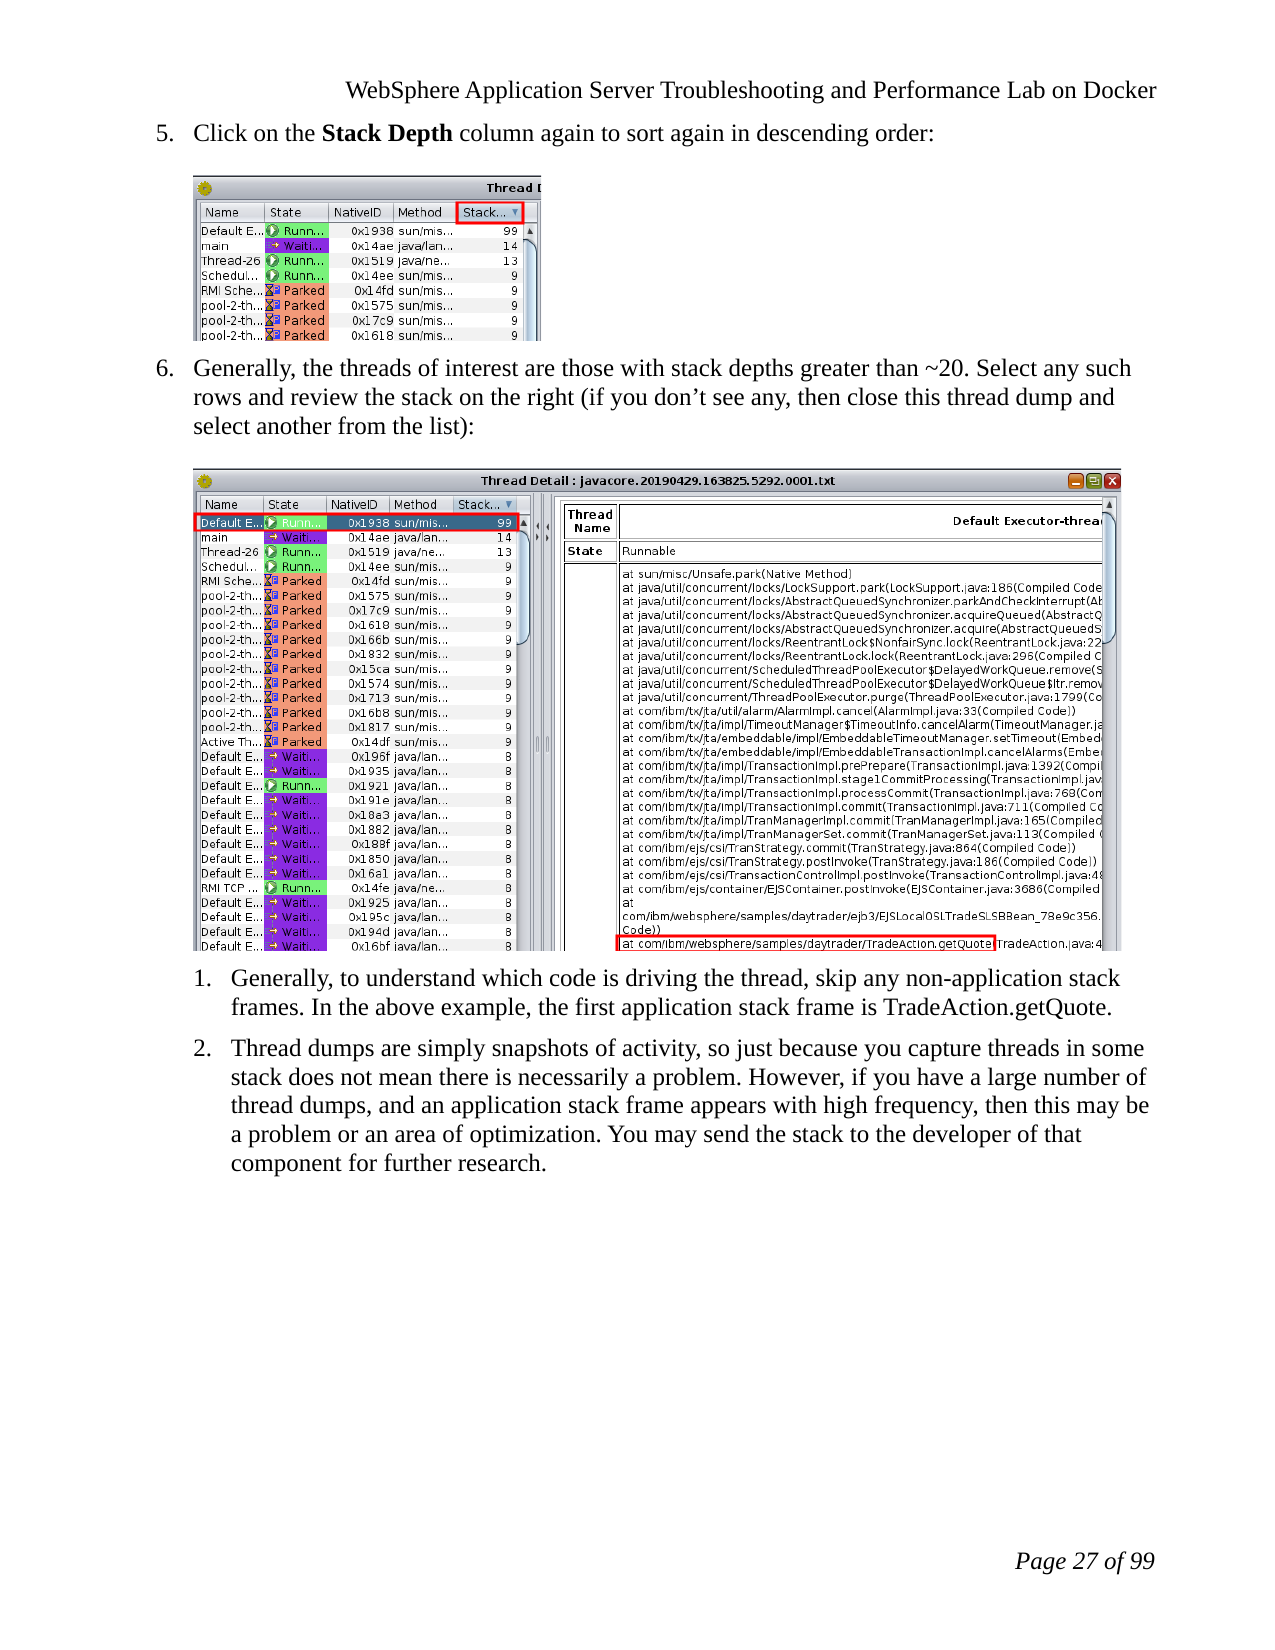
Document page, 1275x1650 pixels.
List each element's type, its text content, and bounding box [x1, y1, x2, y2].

list Thread dumps are simply snapshots of activity, so just because you capture threads in some stack does not mean there is necessarily a problem. However, if you have a large number of thread dumps, and an application stack frame appears with high frequency, then this may be a problem or an area of optimization. You may send the stack to the developer of that component for further research. [193, 1033, 1157, 1177]
picture [193, 175, 542, 341]
picture [193, 468, 1122, 951]
list Generally, to understand which code is driving the thread, skip any non-application stack frames. In the above example, the first application stack frame is TradeAction.getQuote. [193, 963, 1157, 1021]
